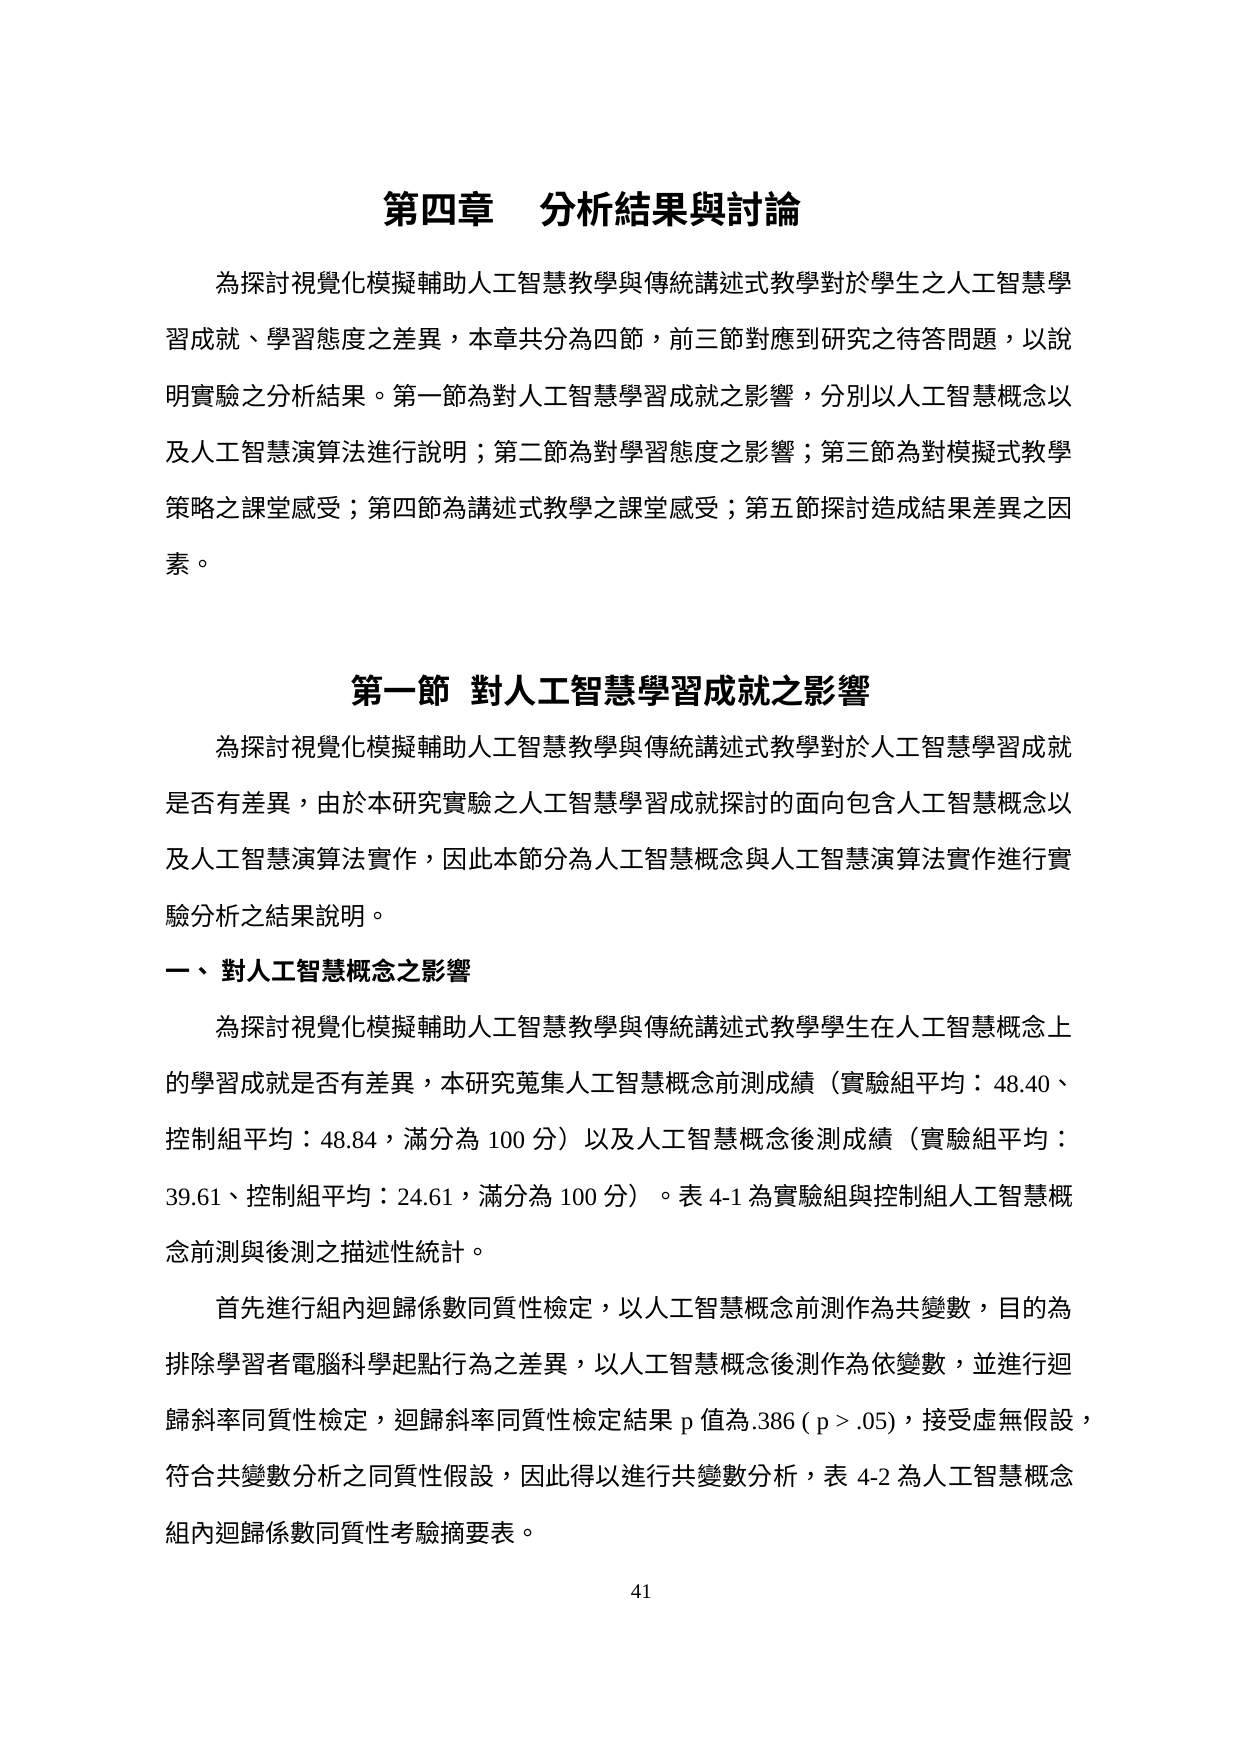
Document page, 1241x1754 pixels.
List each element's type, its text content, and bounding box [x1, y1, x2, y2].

list 對人工智慧學習成就之影響 [195, 652, 1075, 727]
text 為探討視覺化模擬輔助人工智慧教學與傳統講述式教學學生在人工智慧概念上的學習成就是否有差異，本研究蒐集人工智慧概念前測成績（實驗組平均：48.40、控制組平均：48.84，滿分為 100 分）以及人工智慧概念後測成績（實驗組平均：39.61、控制組平均：24.61，滿分為 100 分）。表 4-1 為實驗組與控制組人工智慧概念前測與後測之描述性統計。 [165, 1007, 1075, 1269]
text 一、 對人工智慧概念之影響 [165, 951, 1075, 989]
text 為探討視覺化模擬輔助人工智慧教學與傳統講述式教學對於人工智慧學習成就是否有差異，由於本研究實驗之人工智慧學習成就探討的面向包含人工智慧概念以及人工智慧演算法實作，因此本節分為人工智慧概念與人工智慧演算法實作進行實驗分析之結果說明。 [165, 727, 1075, 933]
text 首先進行組內迴歸係數同質性檢定，以人工智慧概念前測作為共變數，目的為排除學習者電腦科學起點行為之差異，以人工智慧概念後測作為依變數，並進行迴歸斜率同質性檢定，迴歸斜率同質性檢定結果 p 值為.386 ( p > .05)，接受虛無假設，符合共變數分析之同質性假設，因此得以進行共變數分析，表 4-2 為人工智慧概念組內迴歸係數同質性考驗摘要表。 [165, 1287, 1075, 1550]
text 分析結果與討論 [165, 169, 1075, 244]
text 為探討視覺化模擬輔助人工智慧教學與傳統講述式教學對於學生之人工智慧學習成就、學習態度之差異，本章共分為四節，前三節對應到研究之待答問題，以說明實驗之分析結果。第一節為對人工智慧學習成就之影響，分別以人工智慧概念以及人工智慧演算法進行說明；第二節為對學習態度之影響；第三節為對模擬式教學策略之課堂感受；第四節為講述式教學之課堂感受；第五節探討造成結果差異之因素。 [165, 263, 1075, 582]
